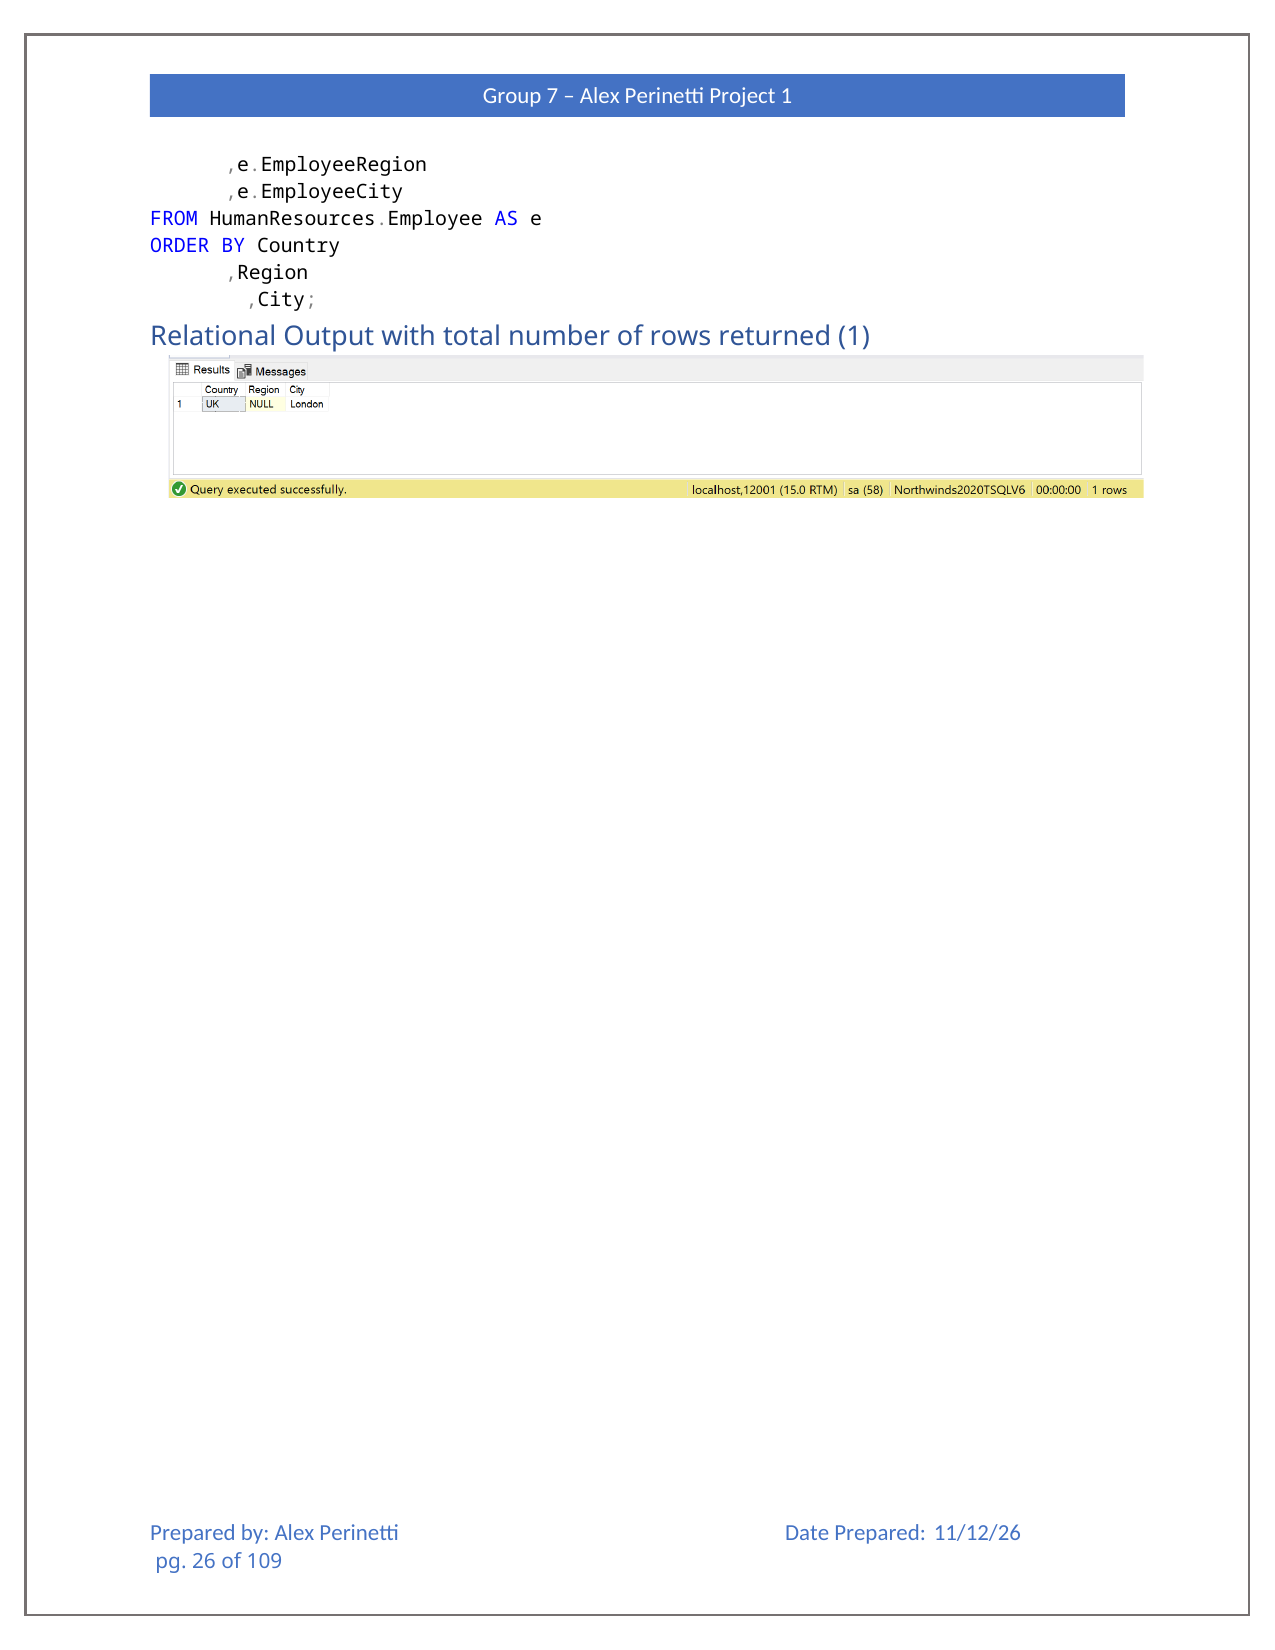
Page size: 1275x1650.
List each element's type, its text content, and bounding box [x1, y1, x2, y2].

text FROM HumanResources.Employee AS e [150, 204, 1125, 231]
text ,Region [150, 258, 1125, 285]
text ,e.EmployeeRegion [150, 150, 1125, 177]
text ,e.EmployeeCity [150, 177, 1125, 204]
text ORDER BY Country [150, 231, 1125, 258]
subtitle Relational Output with total number of rows returned (1) [150, 316, 1125, 353]
text ,City; [150, 285, 1125, 312]
